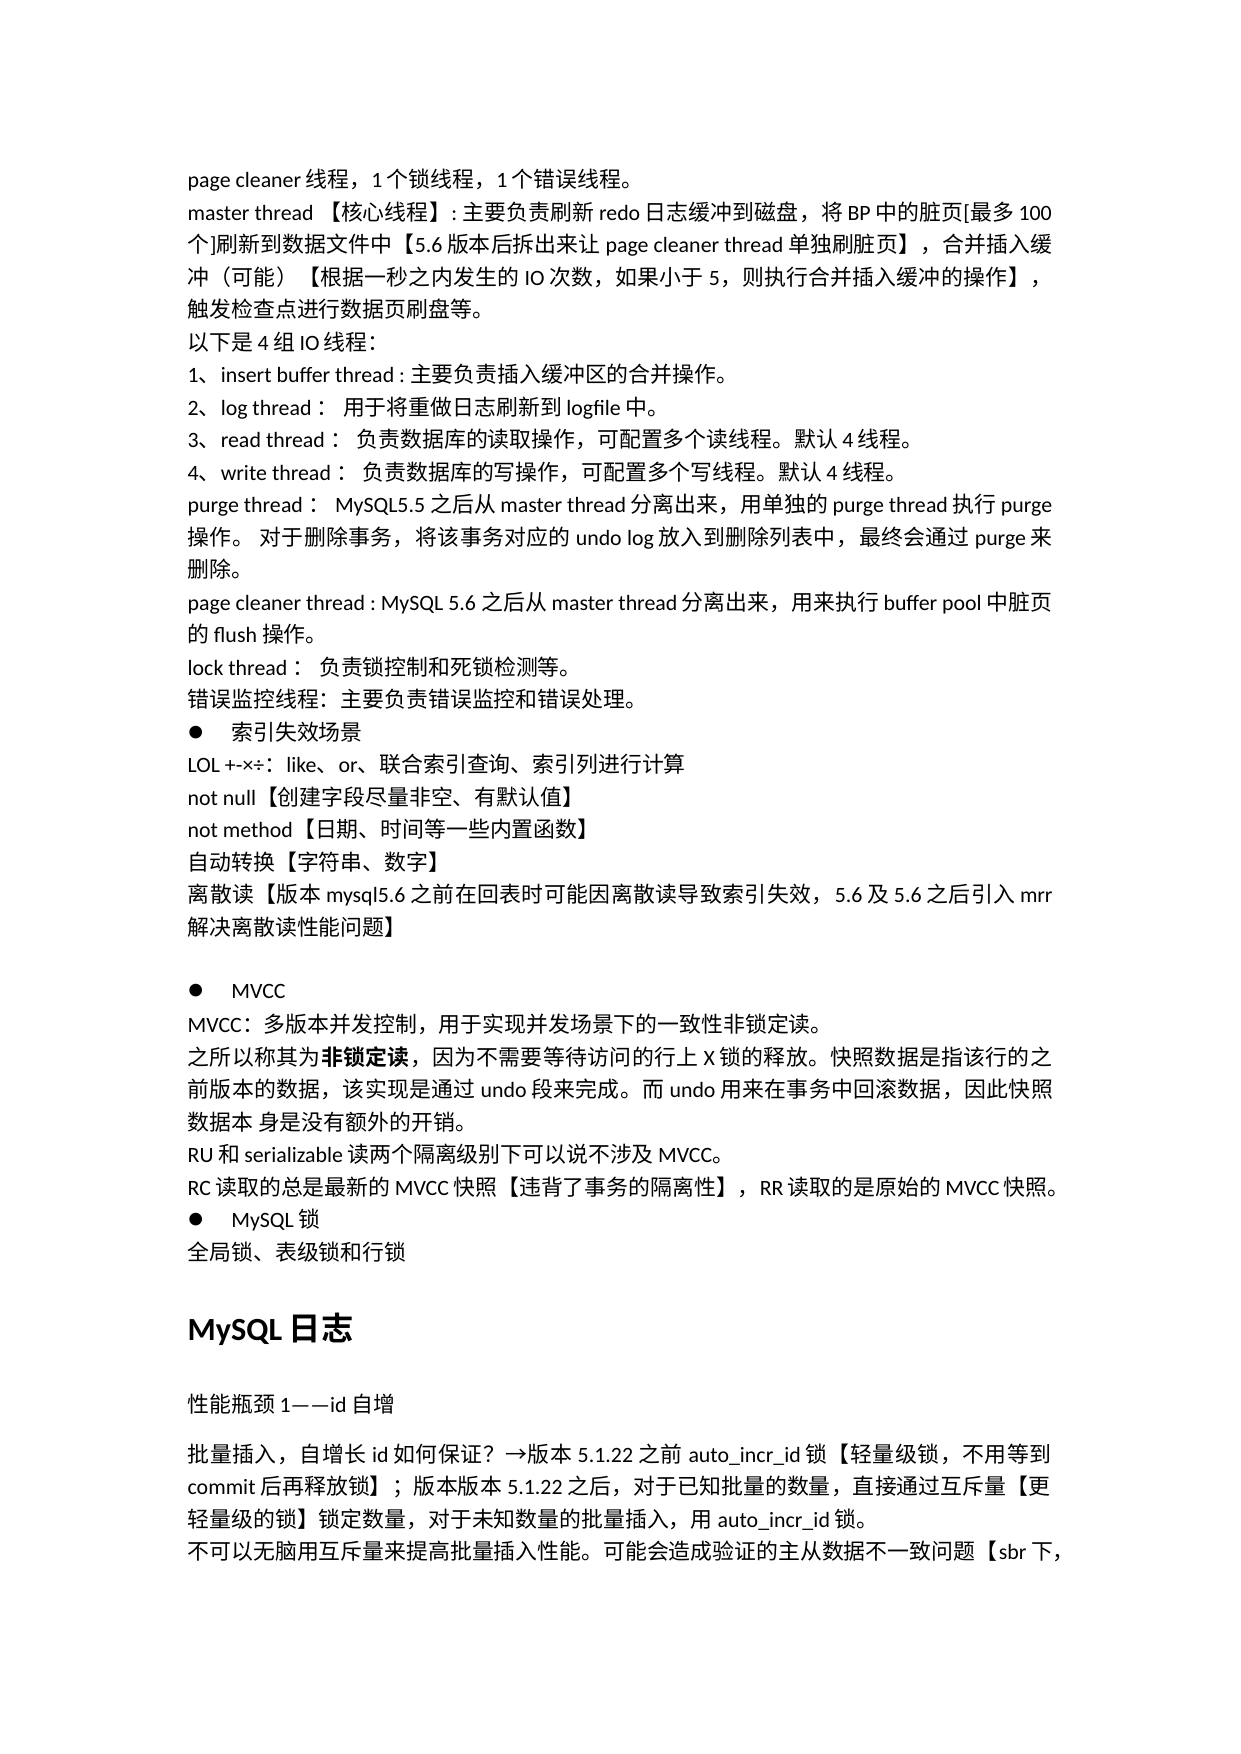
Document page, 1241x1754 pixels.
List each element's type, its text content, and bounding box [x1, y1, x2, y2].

text LOL +-×÷：like、or、联合索引查询、索引列进行计算 [187, 747, 1053, 779]
text page cleaner thread : MySQL 5.6 之后从master thread分离出来，用来执行buffer pool 中脏页的flush 操作。 [187, 584, 1053, 649]
text 以下是4组IO线程： [187, 324, 1053, 357]
text 1、insert buffer thread : 主要负责插入缓冲区的合并操作。 [187, 357, 1053, 389]
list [187, 162, 1053, 194]
text master thread 【核心线程】: 主要负责刷新redo日志缓冲到磁盘，将BP中的脏页[最多100个]刷新到数据文件中【5.6版本后拆出来让page cleaner thread单独刷脏页】，合并插入缓冲（可能）【根据一秒之内发生的IO次数，如果小于5，则执行合并插入缓冲的操作】，触发检查点进行数据页刷盘等。 [187, 194, 1053, 324]
text 批量插入，自增长id如何保证？→版本5.1.22之前 auto_incr_id锁【轻量级锁，不用等到commit后再释放锁】；版本版本5.1.22之后，对于已知批量的数量，直接通过互斥量【更轻量级的锁】锁定数量，对于未知数量的批量插入，用 auto_incr_id锁。 [187, 1436, 1053, 1534]
list MySQL锁 [187, 1202, 1053, 1234]
subtitle MySQL日志 [187, 1294, 1053, 1359]
list RC读取的总是最新的MVCC快照【违背了事务的隔离性】，RR读取的是原始的MVCC快照。 [187, 1169, 1053, 1202]
text 性能瓶颈1——id自增 [187, 1386, 1053, 1419]
list MVCC [187, 974, 1053, 1007]
text 离散读【版本mysql5.6之前在回表时可能因离散读导致索引失效，5.6及5.6之后引入mrr解决离散读性能问题】 [187, 877, 1053, 942]
list MVCC：多版本并发控制，用于实现并发场景下的一致性非锁定读。 [187, 1007, 1053, 1039]
text 3、read thread ： 负责数据库的读取操作，可配置多个读线程。默认4线程。 [187, 422, 1053, 454]
text lock thread ： 负责锁控制和死锁检测等。 [187, 649, 1053, 682]
text not null【创建字段尽量非空、有默认值】 [187, 779, 1053, 812]
list RU和serializable读两个隔离级别下可以说不涉及MVCC。 [187, 1137, 1053, 1169]
text purge thread ： MySQL5.5 之后从master thread分离出来，用单独的purge thread执行purge操作。 对于删除事务，将该事务对应的undo log放入到删除列表中，最终会通过purge来删除。 [187, 487, 1053, 584]
text 自动转换【字符串、数字】 [187, 844, 1053, 877]
list 全局锁、表级锁和行锁 [187, 1234, 1053, 1267]
list 索引失效场景 [187, 714, 1053, 747]
text 2、log thread ： 用于将重做日志刷新到logfile中。 [187, 389, 1053, 422]
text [187, 1534, 1053, 1566]
text 错误监控线程：主要负责错误监控和错误处理。 [187, 682, 1053, 714]
list 之所以称其为非锁定读，因为不需要等待访问的行上X锁的释放。快照数据是指该行的之前版本的数据，该实现是通过undo段来完成。而 undo用来在事务中回滚数据，因此快照数据本 身是没有额外的开销。 [187, 1039, 1053, 1137]
text 4、write thread ： 负责数据库的写操作，可配置多个写线程。默认4线程。 [187, 454, 1053, 487]
text not method【日期、时间等一些内置函数】 [187, 812, 1053, 844]
